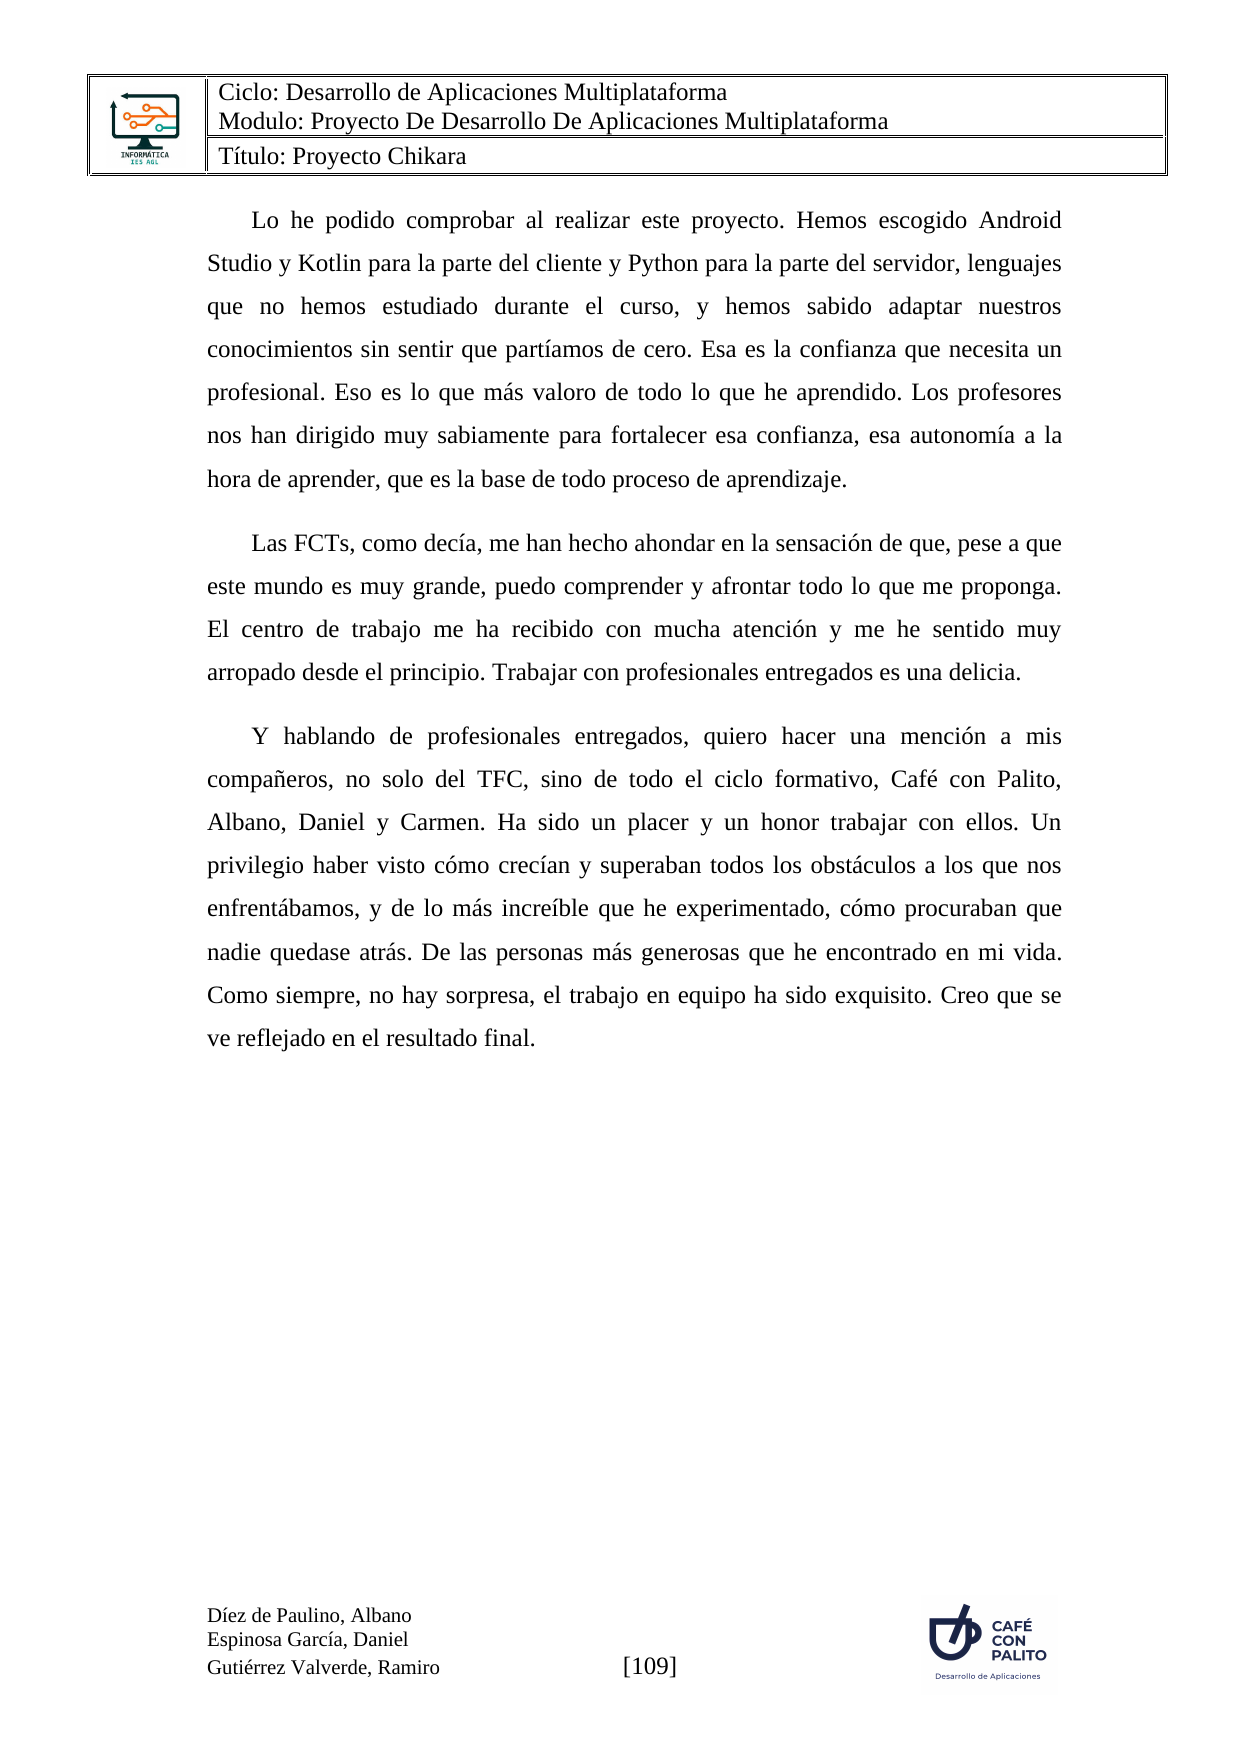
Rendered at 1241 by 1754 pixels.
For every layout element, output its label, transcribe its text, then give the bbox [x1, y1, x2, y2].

picture [921, 1595, 1058, 1695]
text Las FCTs, como decía, me han hecho ahondar en la sensación de que, pese a que este mundo es muy grande, puedo comprender y afrontar todo lo que me proponga. El centro de trabajo me ha recibido con mucha atención y me he sentido muy arropado desde el principio. Trabajar con profesionales entregados es una delicia. [207, 528, 1063, 686]
picture [106, 87, 186, 168]
text Y hablando de profesionales entregados, quiero hacer una mención a mis compañeros, no solo del TFC, sino de todo el ciclo formativo, Café con Palito, Albano, Daniel y Carmen. Ha sido un placer y un honor trabajar con ellos. Un privilegio haber visto cómo crecían y superaban todos los obstáculos a los que nos enfrentábamos, y de lo más increíble que he experimentado, cómo procuraban que nadie quedase atrás. De las personas más generosas que he encontrado en mi vida. Como siempre, no hay sorpresa, el trabajo en equipo ha sido exquisito. Creo que se ve reflejado en el resultado final. [207, 721, 1063, 1052]
text Lo he podido comprobar al realizar este proyecto. Hemos escogido Android Studio y Kotlin para la parte del cliente y Python para la parte del servidor, lenguajes que no hemos estudiado durante el curso, y hemos sabido adaptar nuestros conocimientos sin sentir que partíamos de cero. Esa es la confianza que necesita un profesional. Eso es lo que más valoro de todo lo que he aprendido. Los profesores nos han dirigido muy sabiamente para fortalecer esa confianza, esa autonomía a la hora de aprender, que es la base de todo proceso de aprendizaje. [207, 205, 1063, 492]
